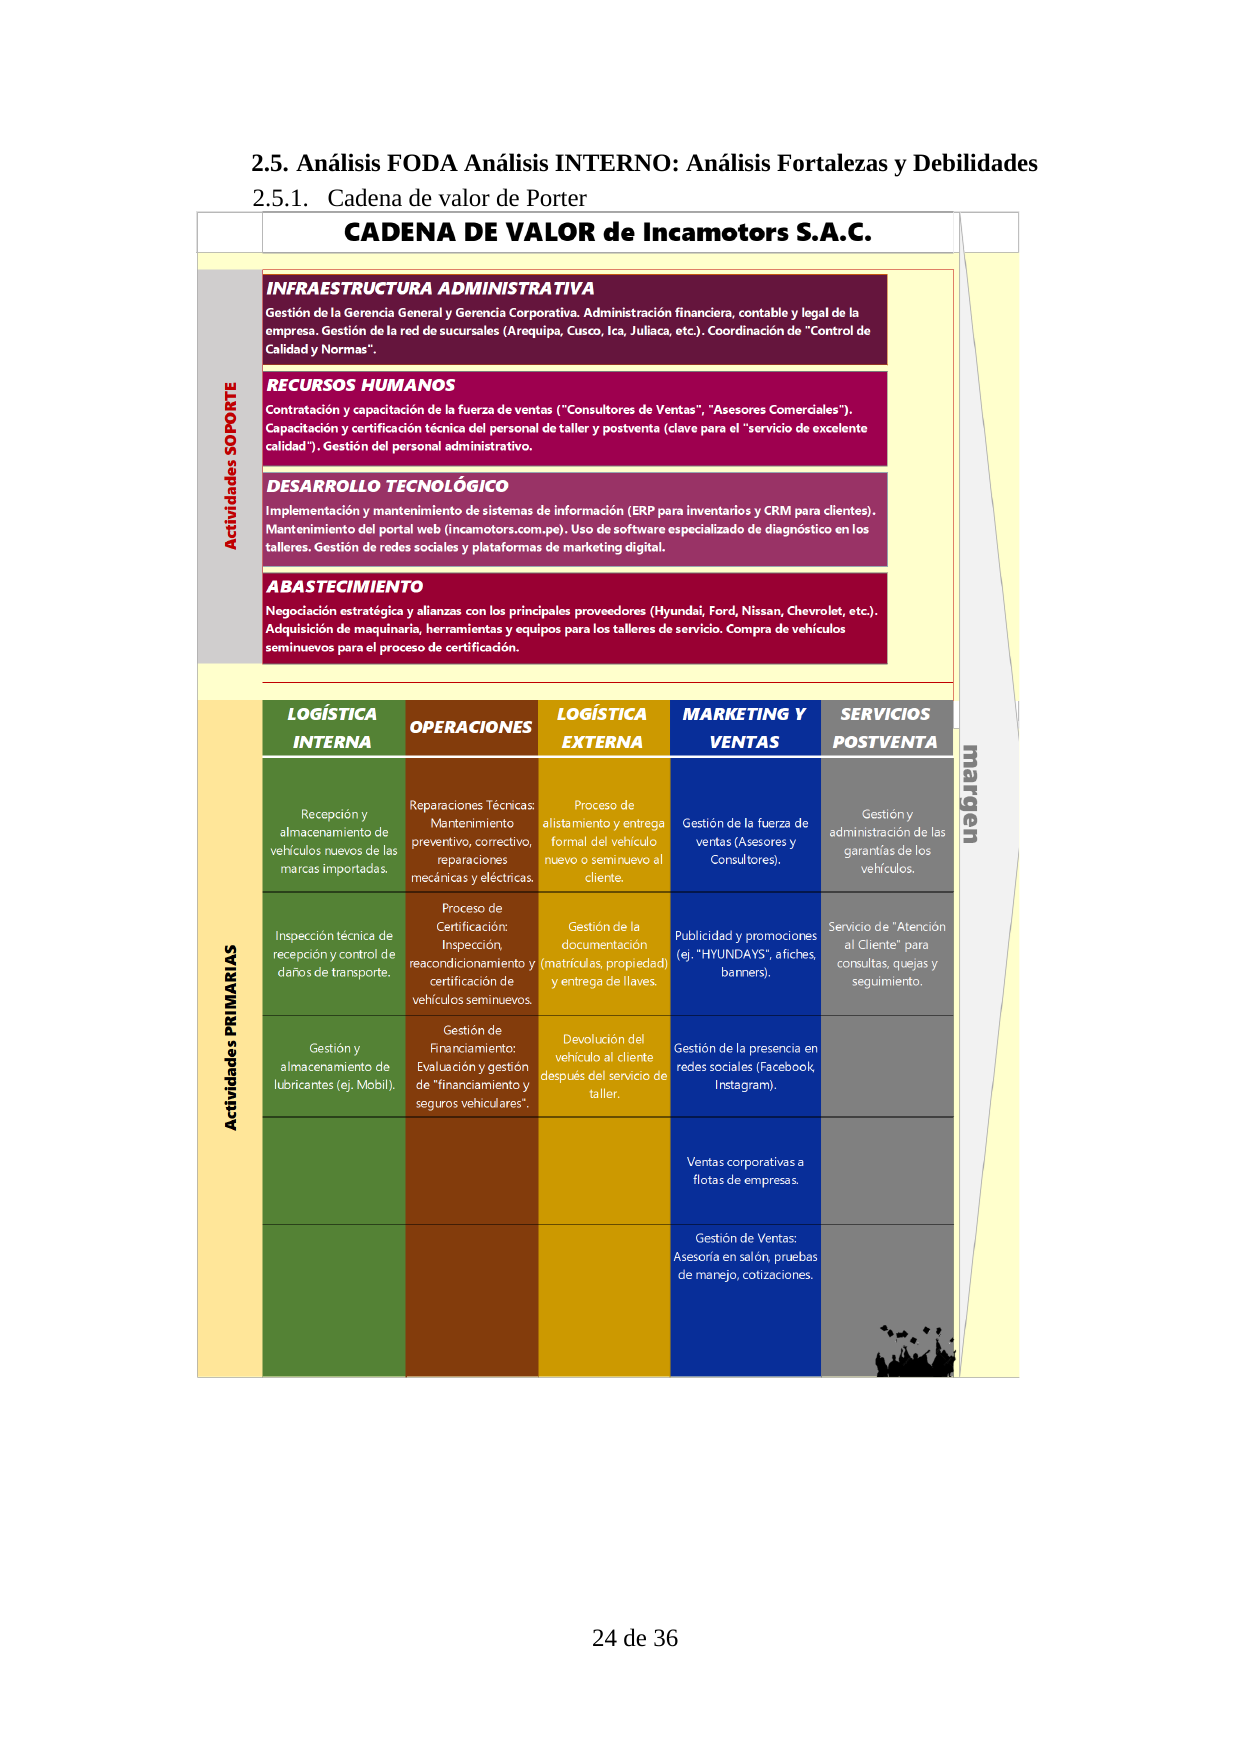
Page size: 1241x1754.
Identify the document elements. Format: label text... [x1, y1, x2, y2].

subtitle Análisis FODA Análisis INTERNO: Análisis Fortalezas y Debilidades [251, 148, 1093, 176]
subtitle Cadena de valor de Porter [252, 183, 1093, 211]
